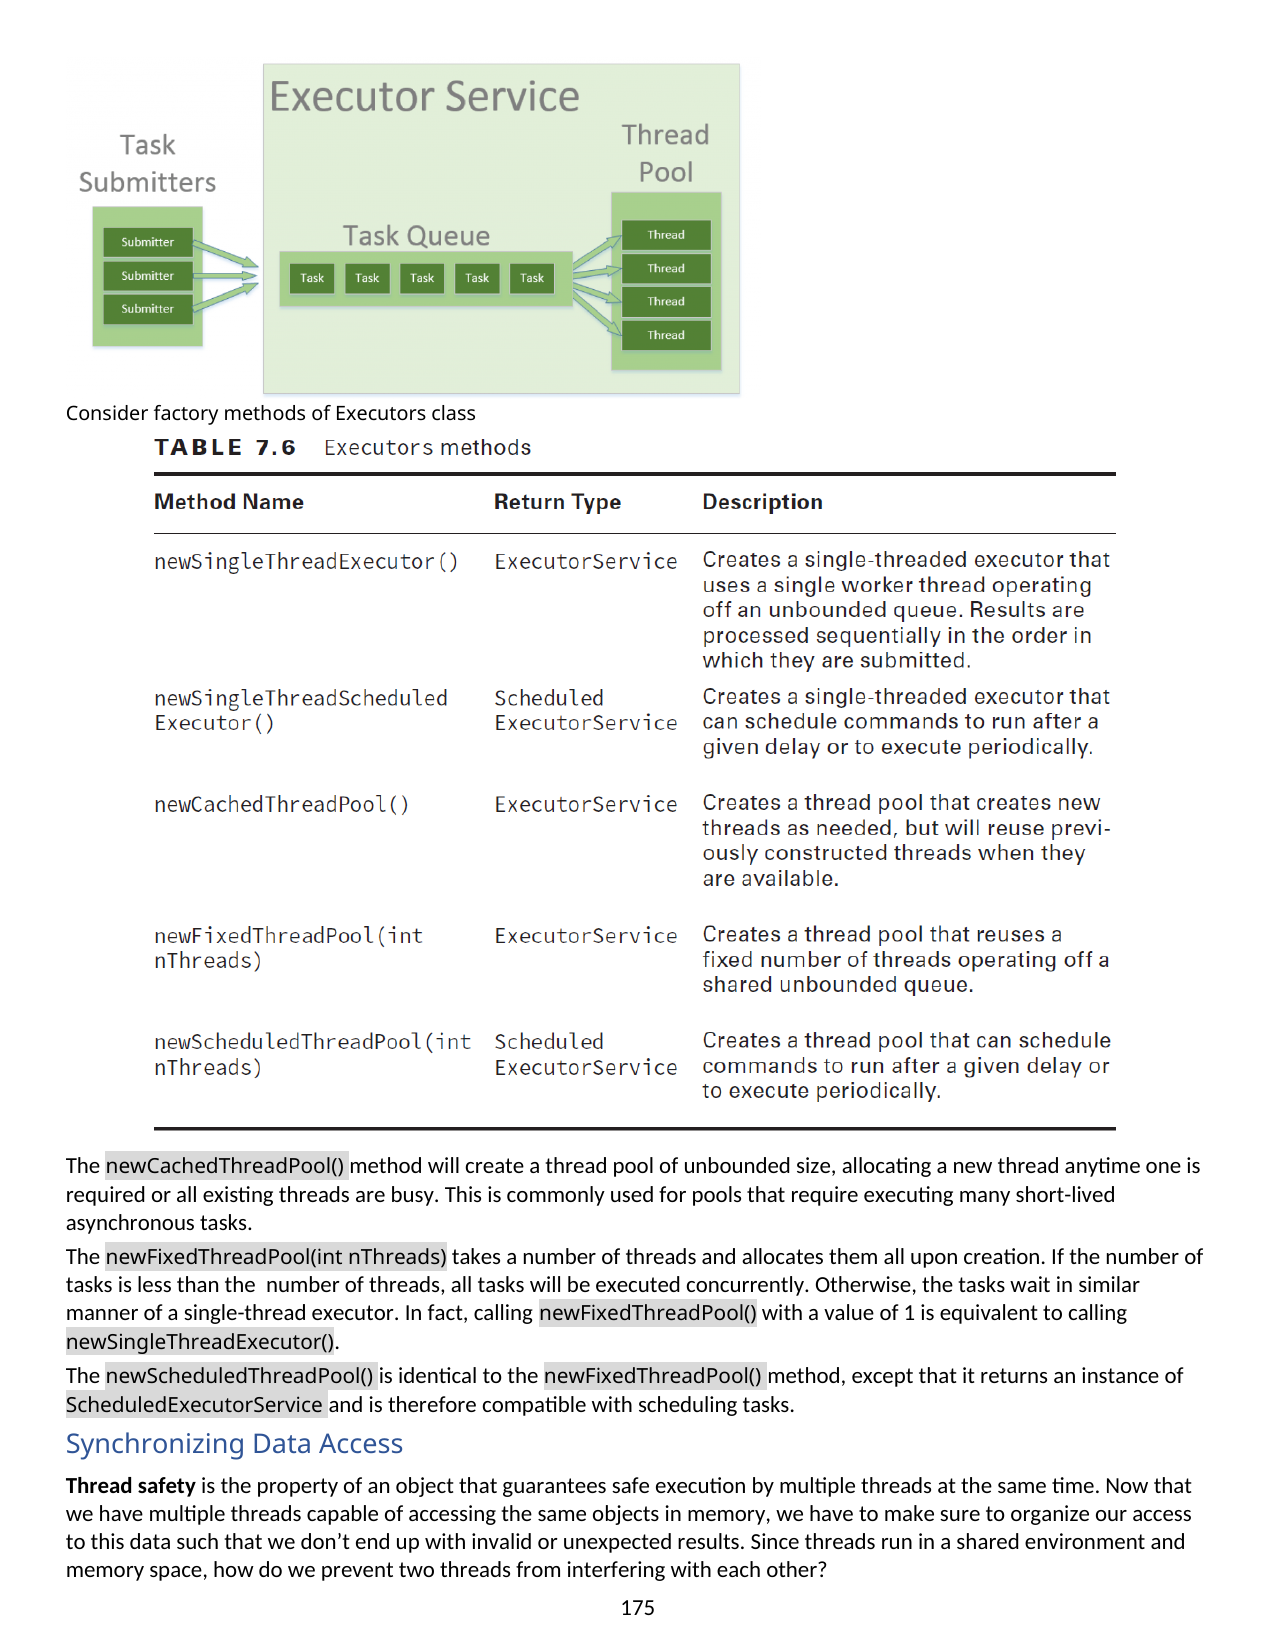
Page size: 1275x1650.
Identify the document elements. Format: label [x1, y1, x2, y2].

picture [140, 425, 1136, 1146]
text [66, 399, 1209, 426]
picture [65, 56, 761, 399]
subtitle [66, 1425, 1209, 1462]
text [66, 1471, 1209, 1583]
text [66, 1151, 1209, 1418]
